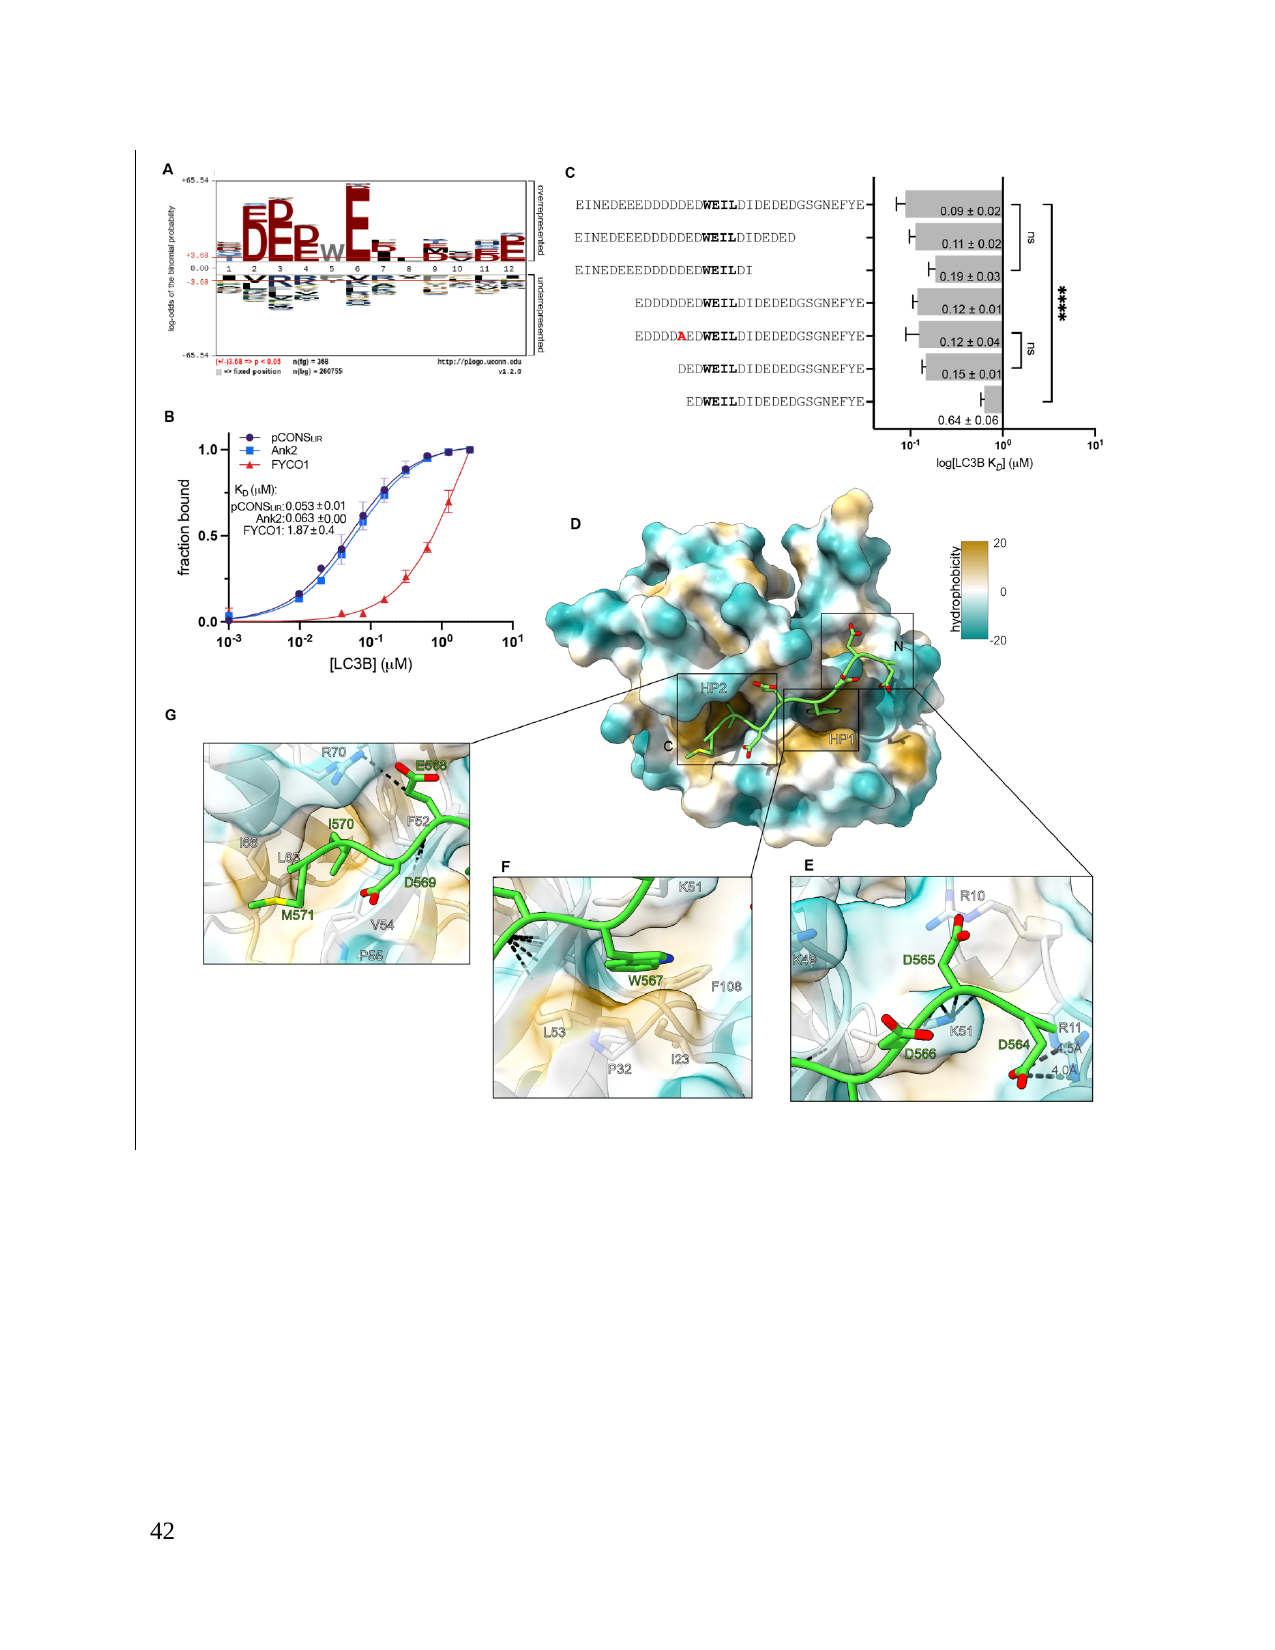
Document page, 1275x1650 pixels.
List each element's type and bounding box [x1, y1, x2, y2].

picture [150, 150, 1125, 1150]
